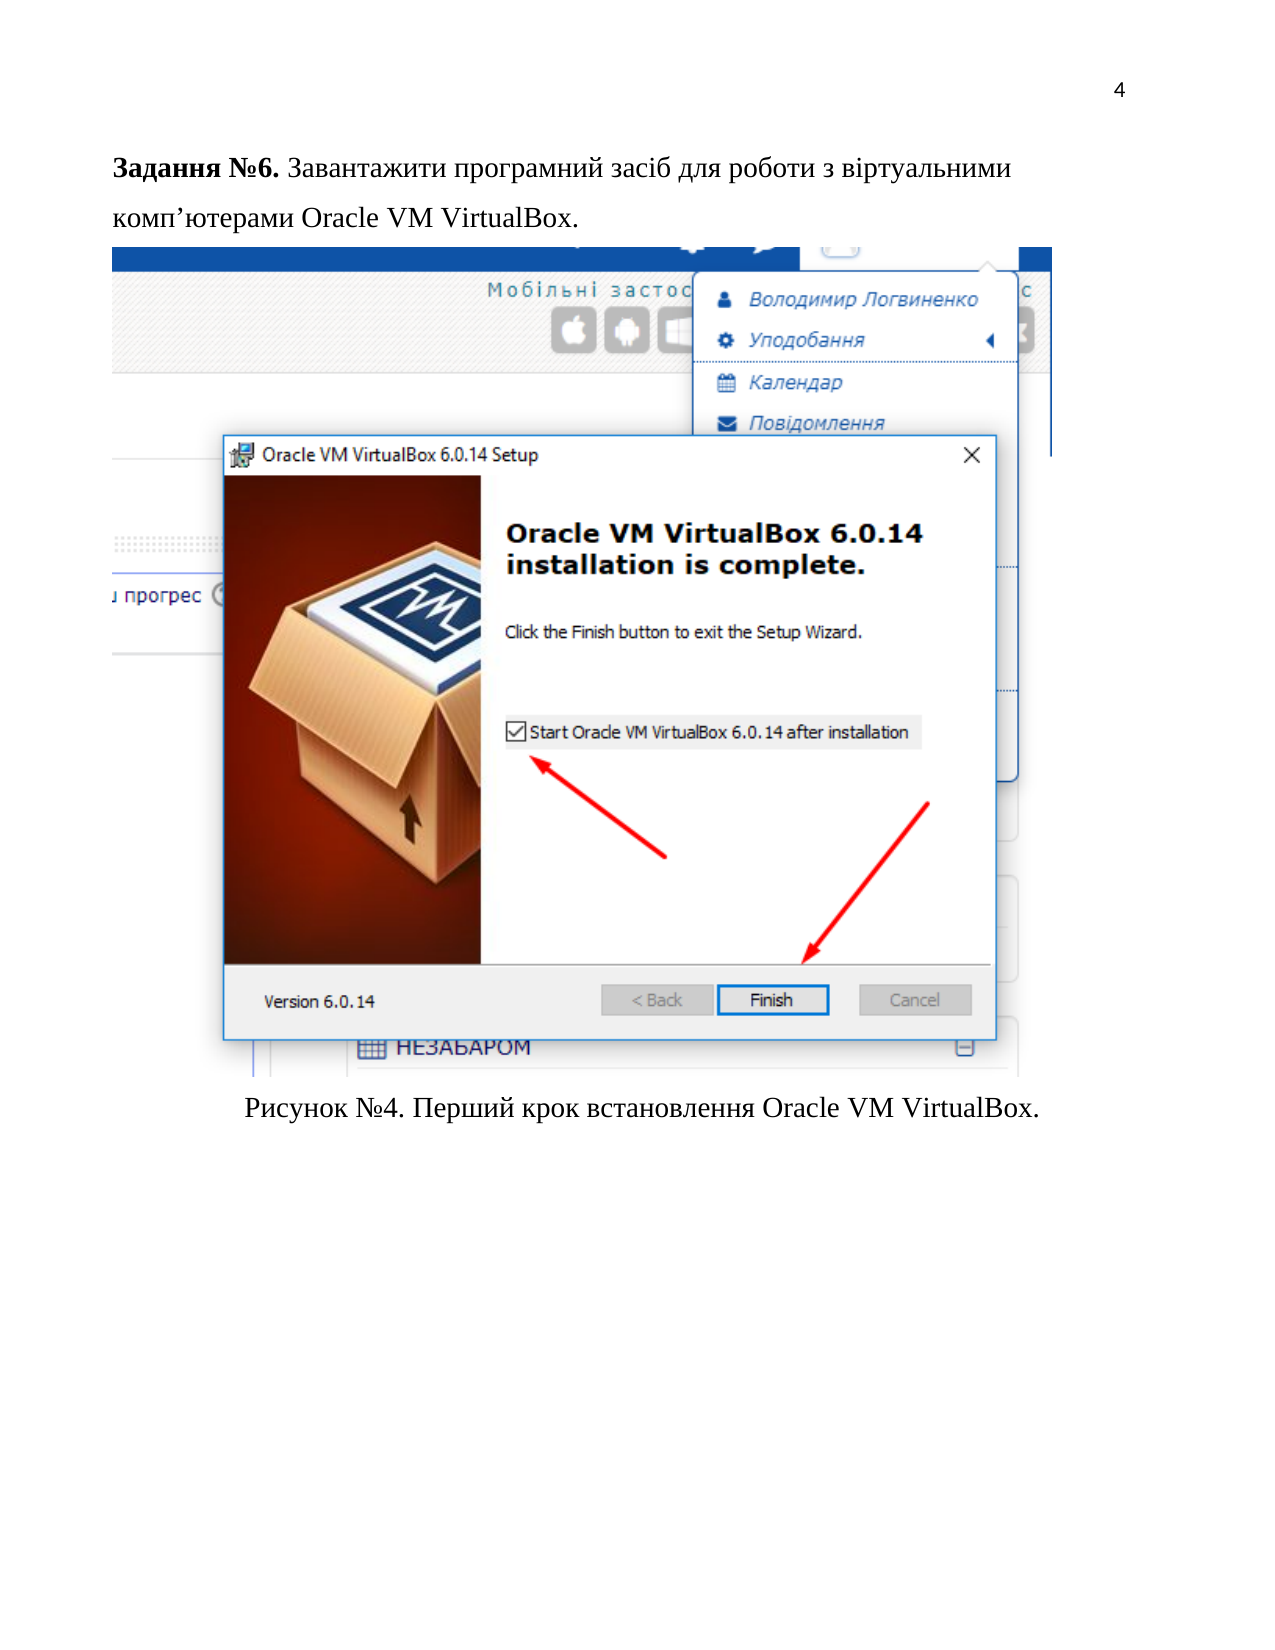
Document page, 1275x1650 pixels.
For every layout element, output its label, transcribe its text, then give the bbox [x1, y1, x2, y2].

picture [112, 247, 1052, 1077]
list Рисунок №4. Перший крок встановлення Oracle VM VirtualBox. [112, 1091, 1172, 1124]
